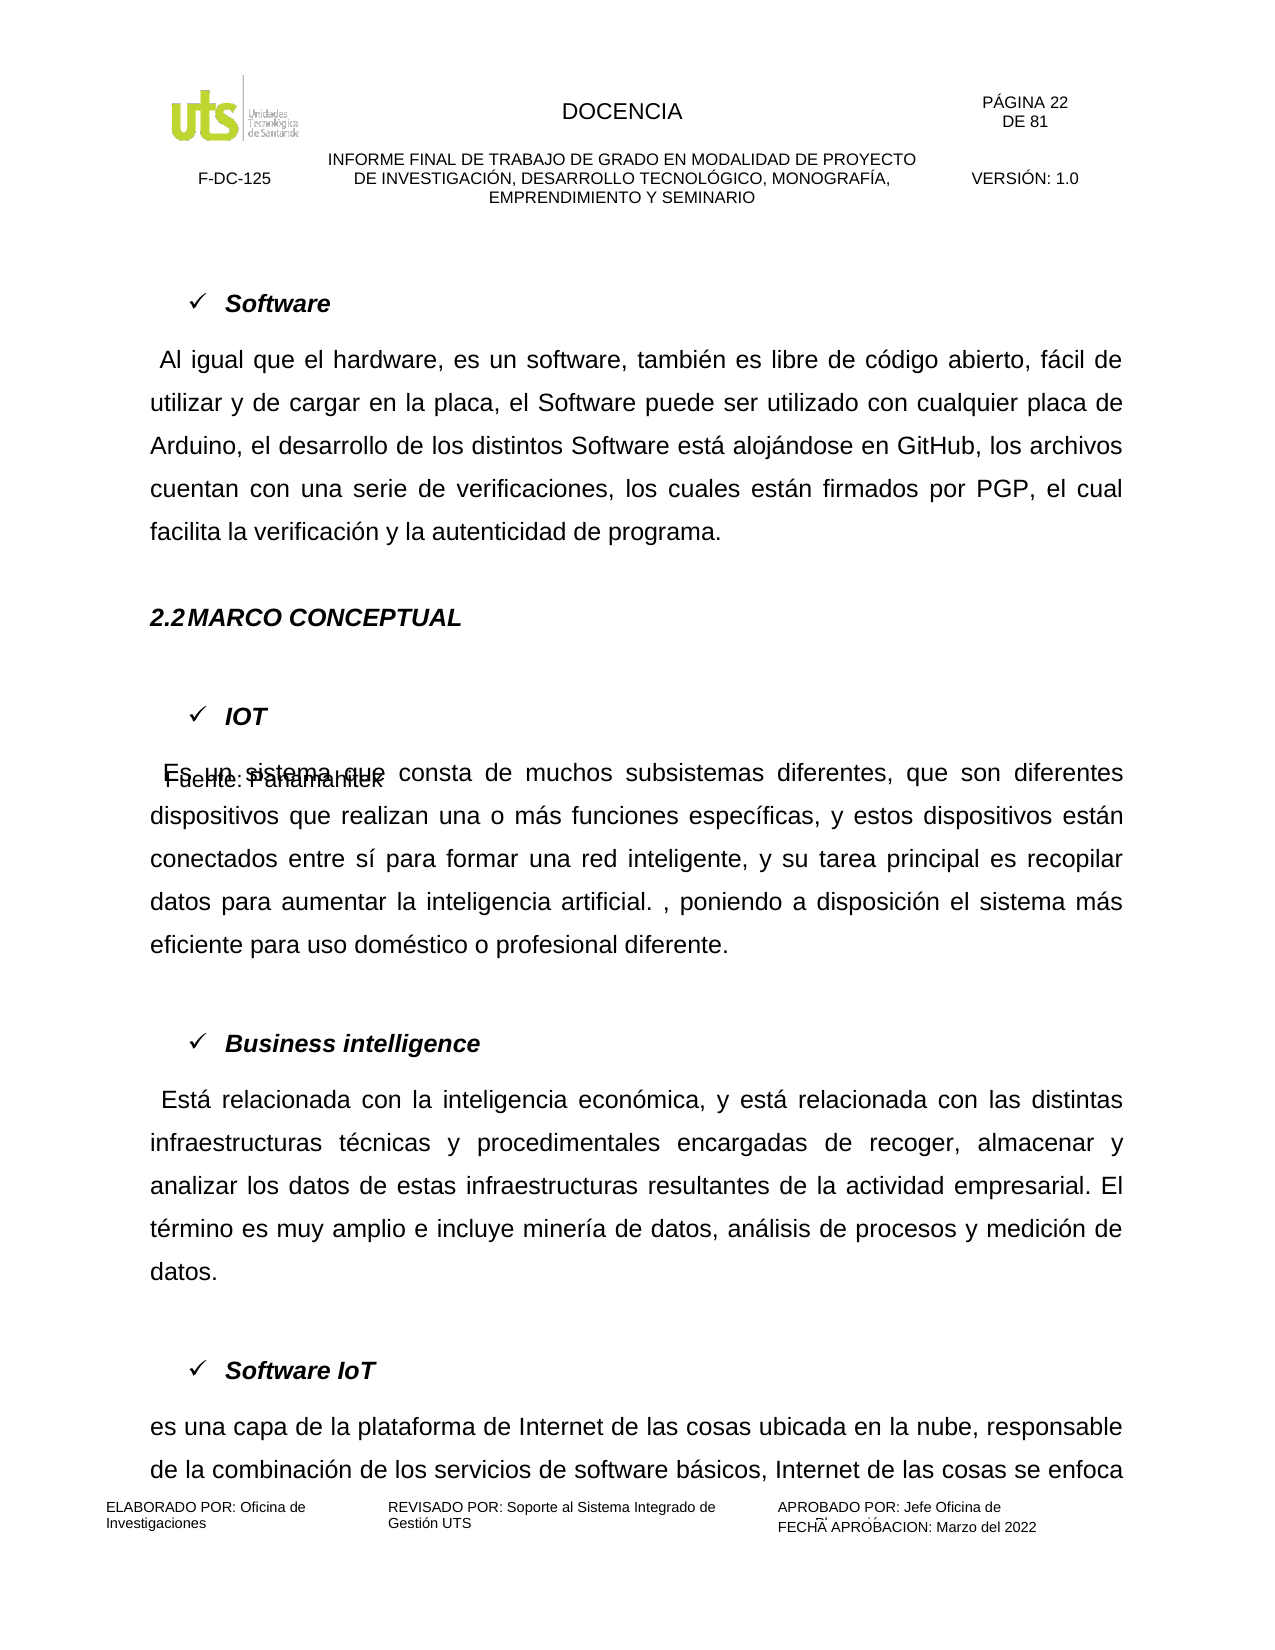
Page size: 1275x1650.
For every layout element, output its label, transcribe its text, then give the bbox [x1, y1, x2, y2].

subtitle Software IoT [187, 1356, 1125, 1385]
text Al igual que el hardware, es un software, también es libre de código abierto, fácil de utilizar y de cargar en la placa, el Software puede ser utilizado con cualquier placa de Arduino, el desarrollo de los distintos Software está alojándose en GitHub, los archivos cuentan con una serie de verificaciones, los cuales están firmados por PGP, el cual facilita la verificación y la autenticidad de programa. [150, 345, 1125, 546]
subtitle IOT [187, 702, 1125, 731]
picture [170, 75, 299, 149]
text Está relacionada con la inteligencia económica, y está relacionada con las distintas infraestructuras técnicas y procedimentales encargadas de recoger, almacenar y analizar los datos de estas infraestructuras resultantes de la actividad empresarial. El término es muy amplio e incluye minería de datos, análisis de procesos y medición de datos. [150, 1085, 1125, 1286]
list MARCO CONCEPTUAL [150, 603, 1125, 632]
text Es un sistema que consta de muchos subsistemas diferentes, que son diferentes dispositivos que realizan una o más funciones específicas, y estos dispositivos están conectados entre sí para formar una red inteligente, y su tarea principal es recopilar datos para aumentar la inteligencia artificial. , poniendo a disposición el sistema más eficiente para uso doméstico o profesional diferente. [150, 758, 1125, 959]
subtitle Software [187, 289, 1125, 318]
subtitle Business intelligence [187, 1029, 1125, 1058]
